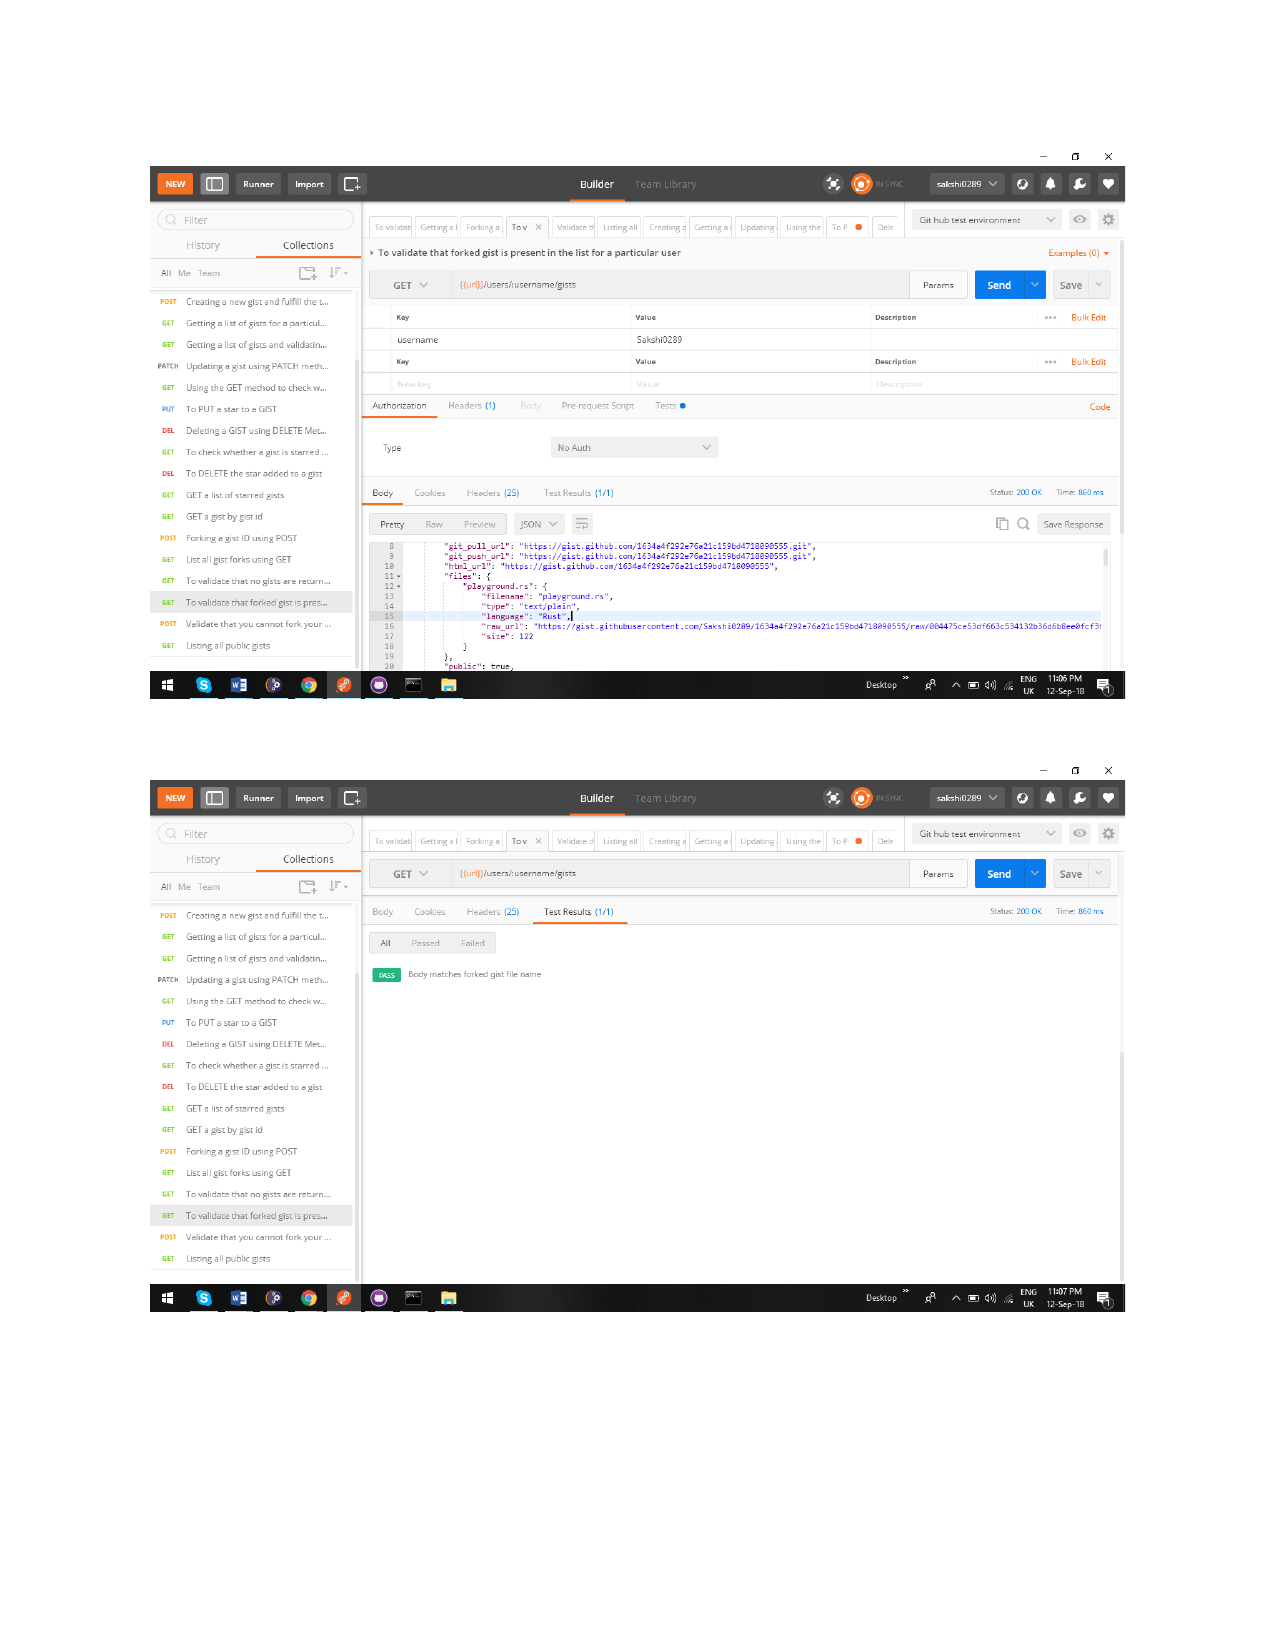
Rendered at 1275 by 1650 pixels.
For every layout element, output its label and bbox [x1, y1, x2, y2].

picture [150, 150, 1125, 699]
picture [150, 763, 1125, 1312]
